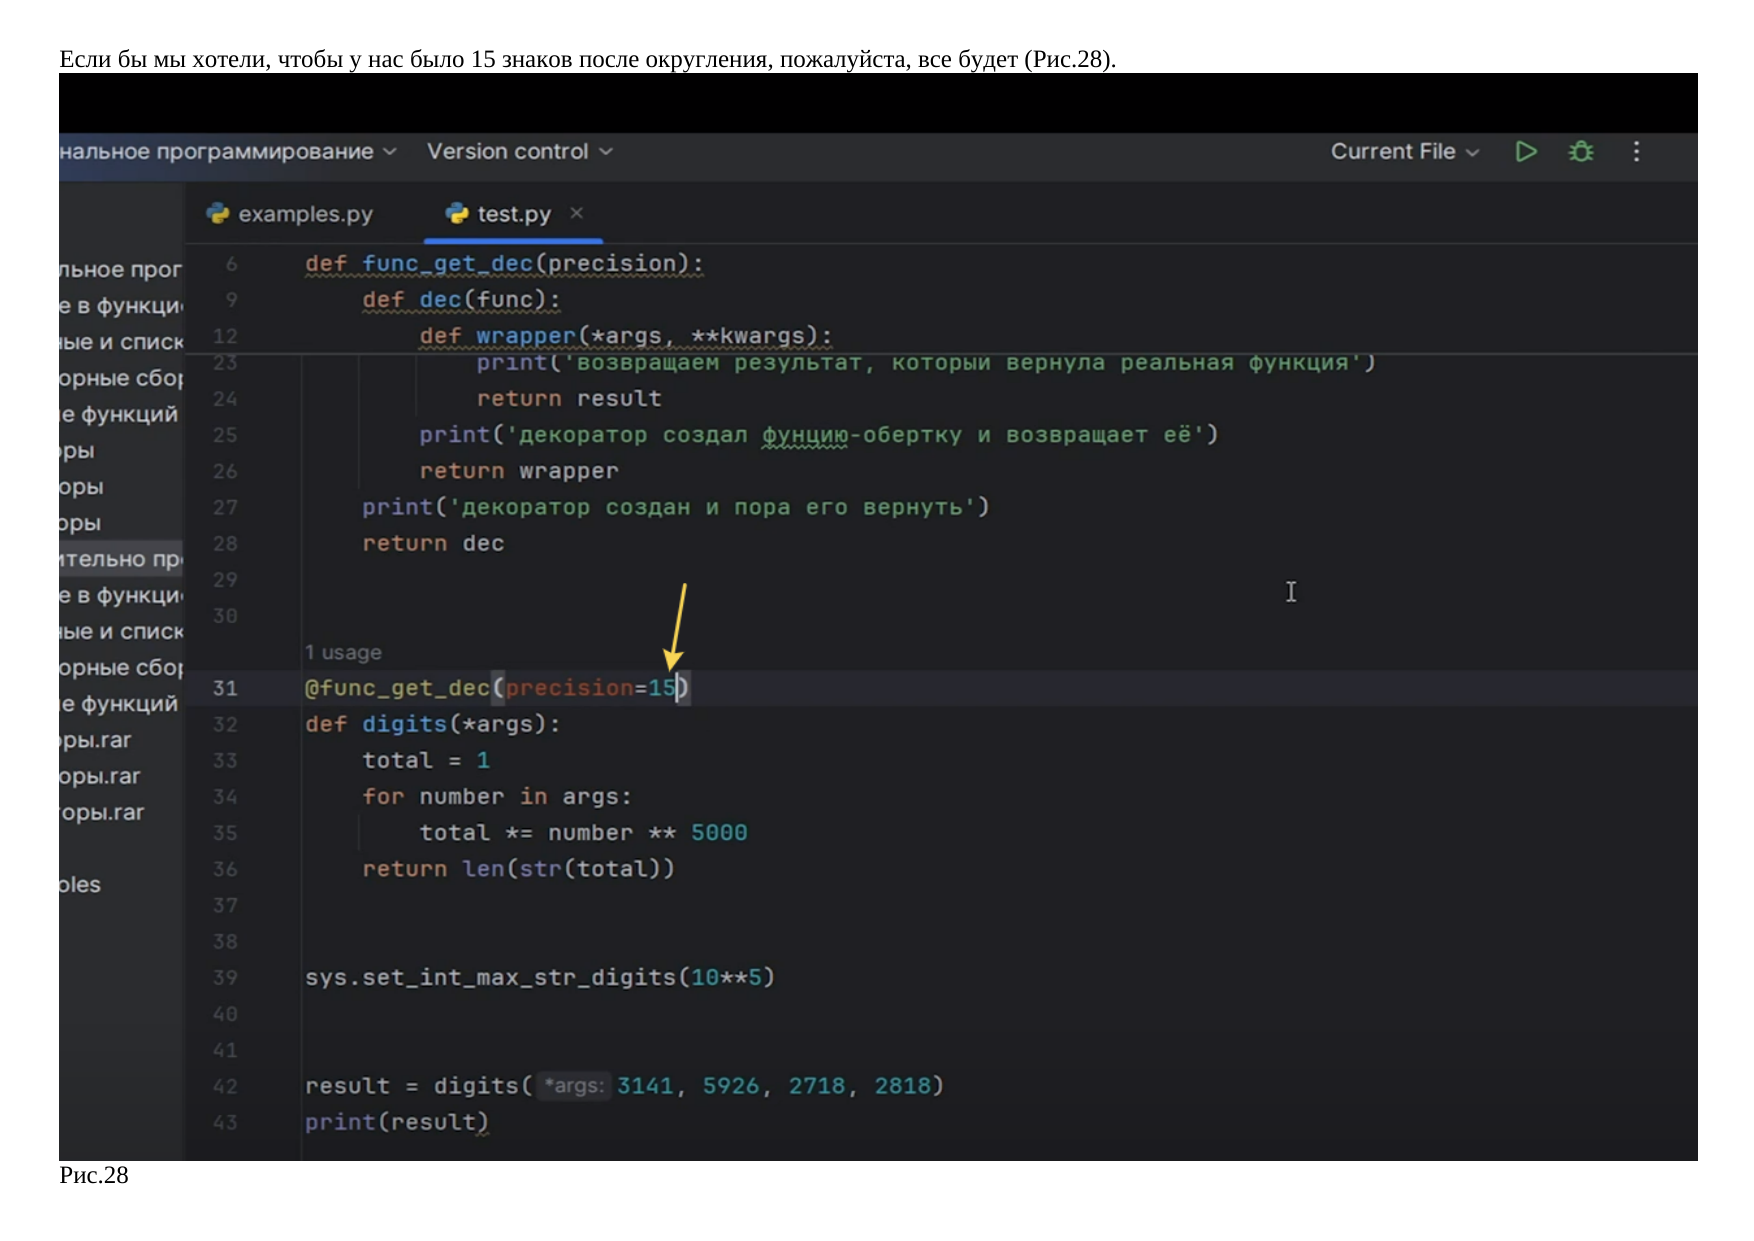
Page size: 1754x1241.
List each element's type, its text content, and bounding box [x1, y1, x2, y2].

text Рис.28 [59, 1161, 1698, 1189]
picture [59, 73, 1698, 1161]
text Если бы мы хотели, чтобы у нас было 15 знаков после округления, пожалуйста, все будет (Рис.28). [59, 44, 1698, 73]
